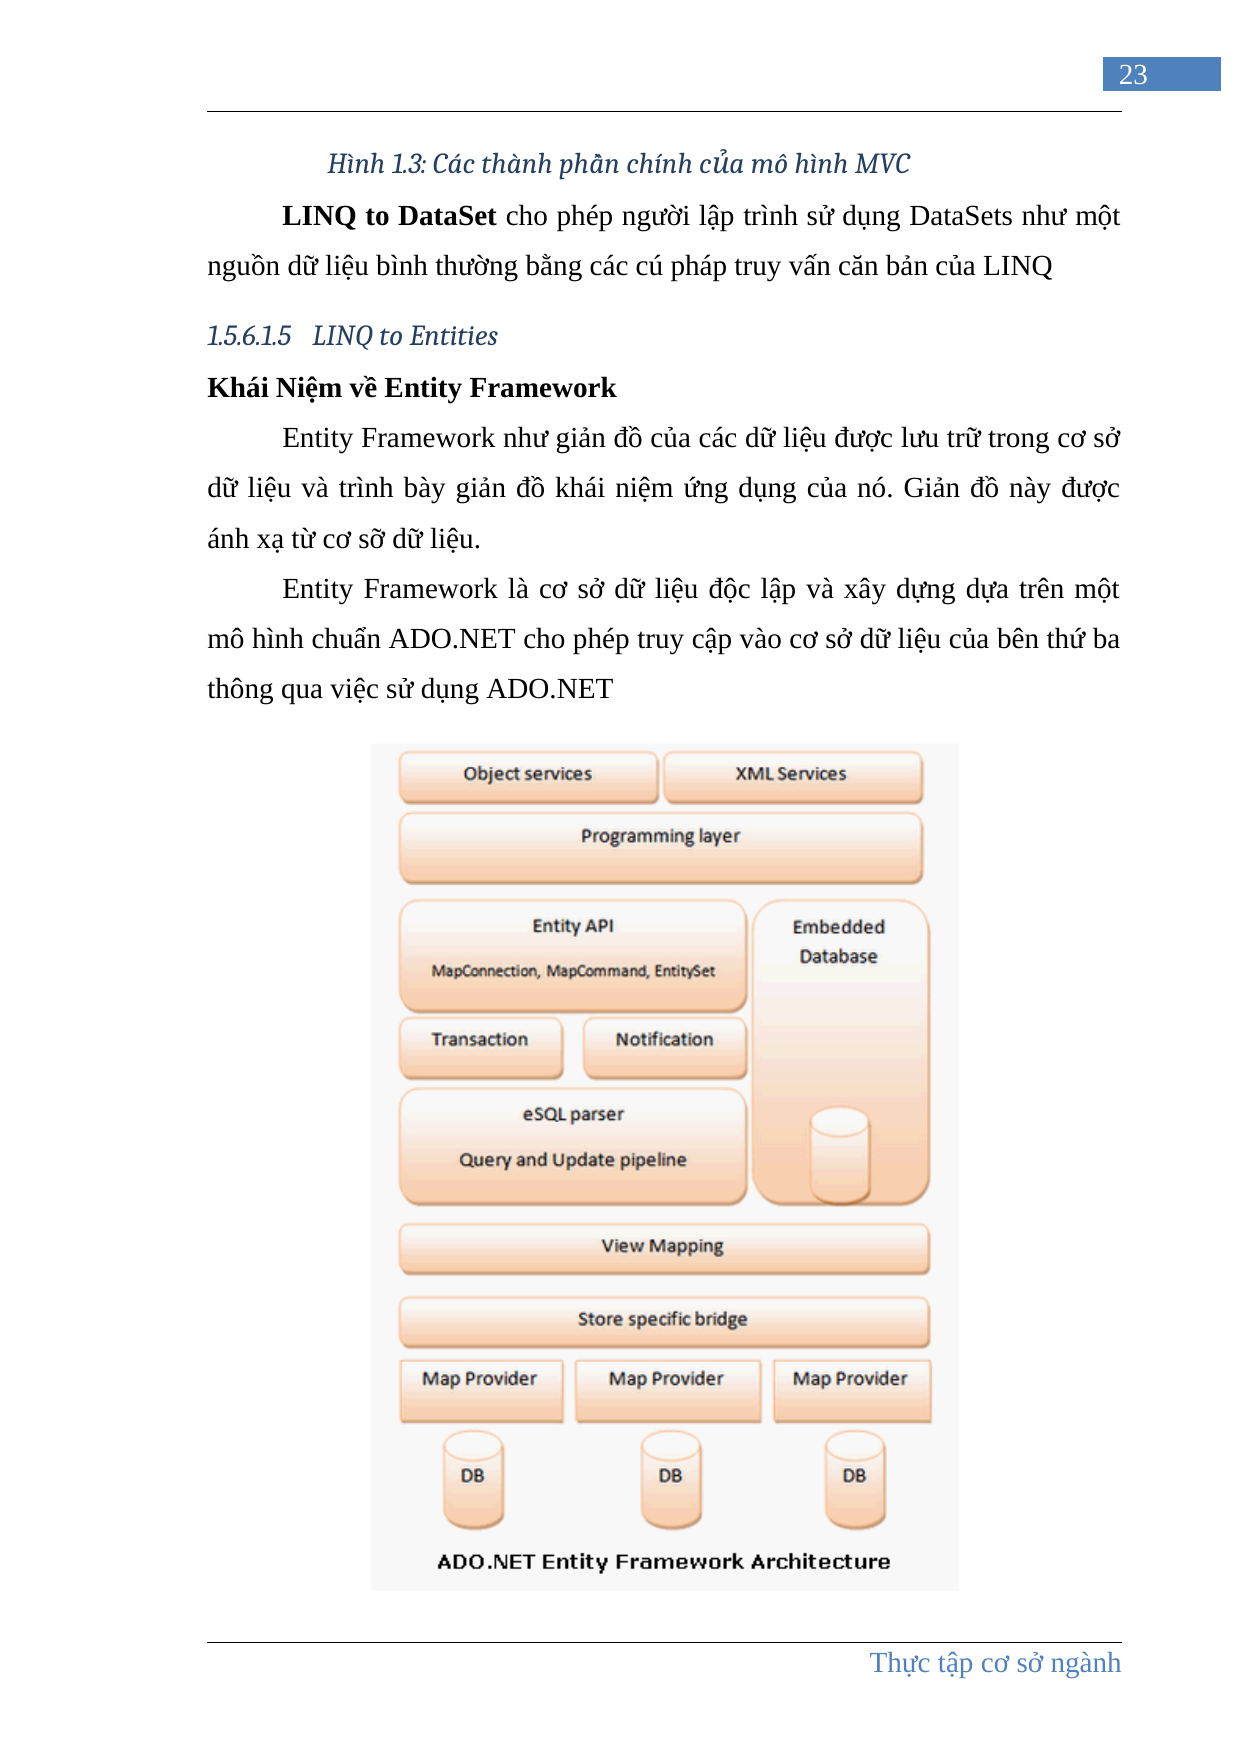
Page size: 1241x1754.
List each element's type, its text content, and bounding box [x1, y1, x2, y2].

subtitle Hình 1.3: Các thành phần chính của mô hình MVC [327, 148, 1122, 181]
text LINQ to DataSet cho phép người lập trình sử dụng DataSets như một nguồn dữ liệu bình thường bằng các cú pháp truy vấn căn bản của LINQ [207, 198, 1122, 282]
text Entity Framework là cơ sở dữ liệu độc lập và xây dựng dựa trên một mô hình chuẩn ADO.NET cho phép truy cập vào cơ sở dữ liệu của bên thứ ba thông qua việc sử dụng ADO.NET [207, 571, 1122, 705]
text Khái Niệm về Entity Framework [207, 370, 1122, 403]
picture [349, 722, 981, 1613]
subtitle LINQ to Entities [207, 319, 1122, 353]
text Entity Framework như giản đồ của các dữ liệu được lưu trữ trong cơ sở dữ liệu và trình bày giản đồ khái niệm ứng dụng của nó. Giản đồ này được ánh xạ từ cơ sỡ dữ liệu. [207, 420, 1122, 554]
